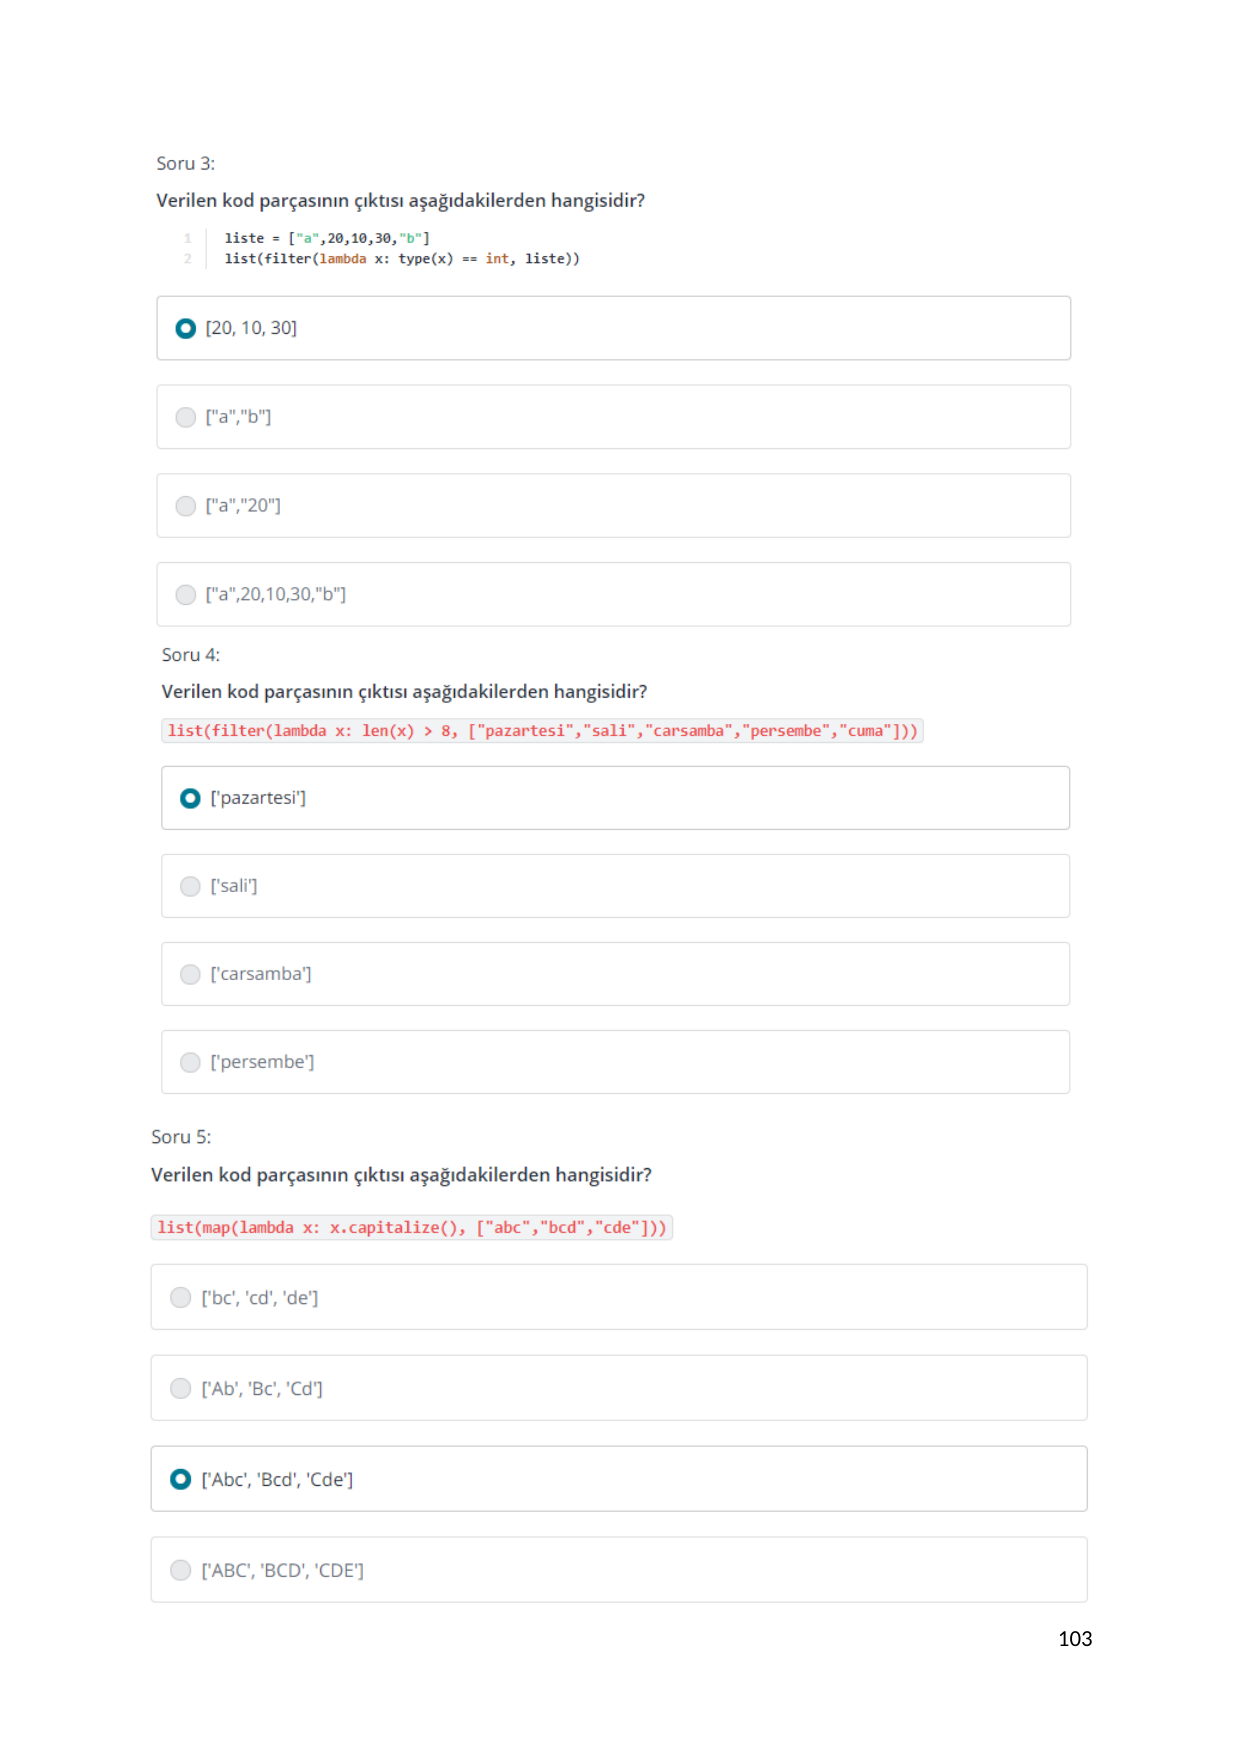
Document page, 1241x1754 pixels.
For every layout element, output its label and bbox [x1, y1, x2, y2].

picture [147, 147, 1093, 634]
picture [147, 635, 1093, 1118]
picture [147, 1125, 1093, 1609]
